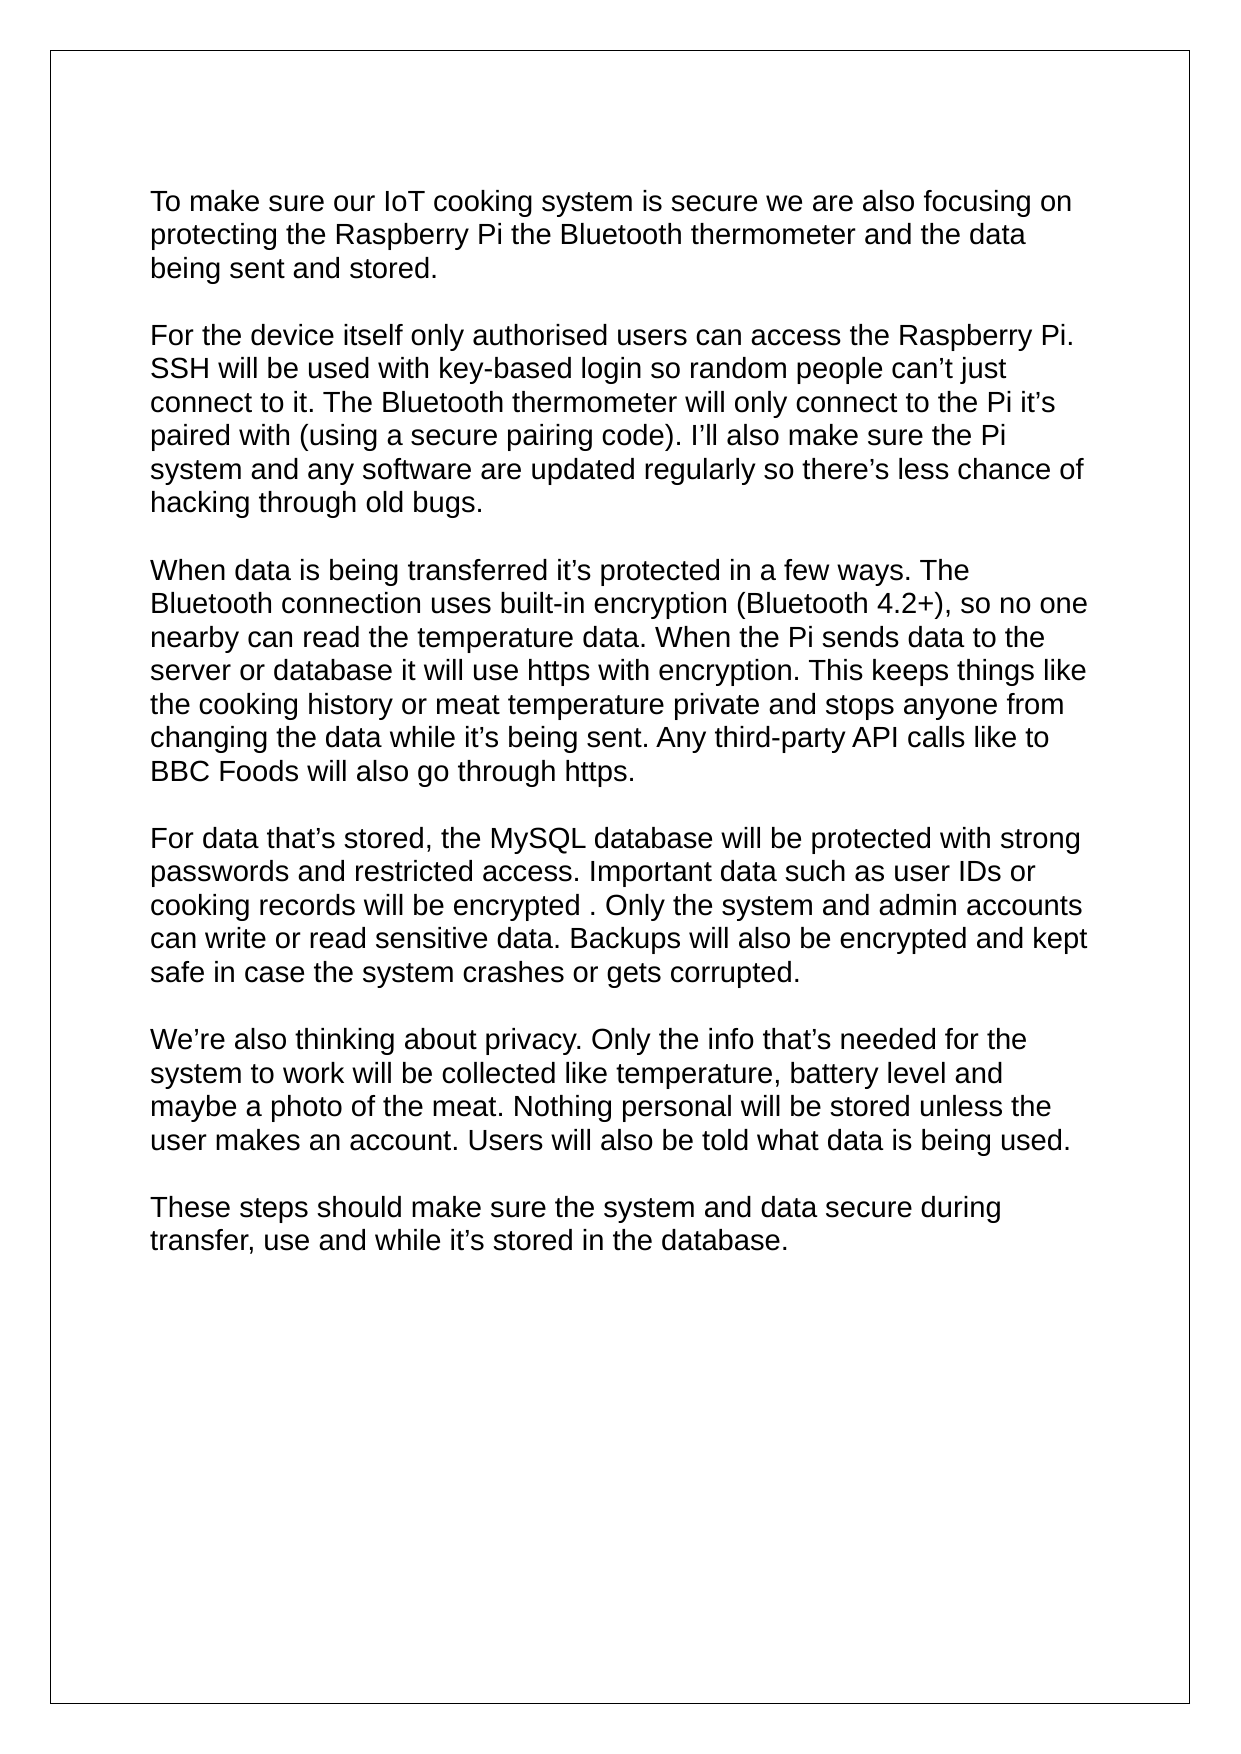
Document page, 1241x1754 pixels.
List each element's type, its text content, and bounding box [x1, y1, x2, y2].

text When data is being transferred it’s protected in a few ways. The Bluetooth connection uses built-in encryption (Bluetooth 4.2+), so no one nearby can read the temperature data. When the Pi sends data to the server or database it will use https with encryption. This keeps things like the cooking history or meat temperature private and stops anyone from changing the data while it’s being sent. Any third-party API calls like to BBC Foods will also go through https. [150, 552, 1090, 787]
text These steps should make sure the system and data secure during transfer, use and while it’s stored in the database. [150, 1190, 1090, 1257]
text We’re also thinking about privacy. Only the info that’s needed for the system to work will be collected like temperature, battery level and maybe a photo of the meat. Nothing personal will be stored unless the user makes an account. Users will also be told what data is being used. [150, 1022, 1090, 1156]
text For data that’s stored, the MySQL database will be protected with strong passwords and restricted access. Important data such as user IDs or cooking records will be encrypted . Only the system and admin accounts can write or read sensitive data. Backups will also be encrypted and kept safe in case the system crashes or gets corrupted. [150, 821, 1090, 988]
text To make sure our IoT cooking system is secure we are also focusing on protecting the Raspberry Pi the Bluetooth thermometer and the data being sent and stored. [150, 183, 1090, 284]
text For the device itself only authorised users can access the Raspberry Pi. SSH will be used with key-based login so random people can’t just connect to it. The Bluetooth thermometer will only connect to the Pi it’s paired with (using a secure pairing code). I’ll also make sure the Pi system and any software are updated regularly so there’s less chance of hacking through old bugs. [150, 318, 1090, 519]
